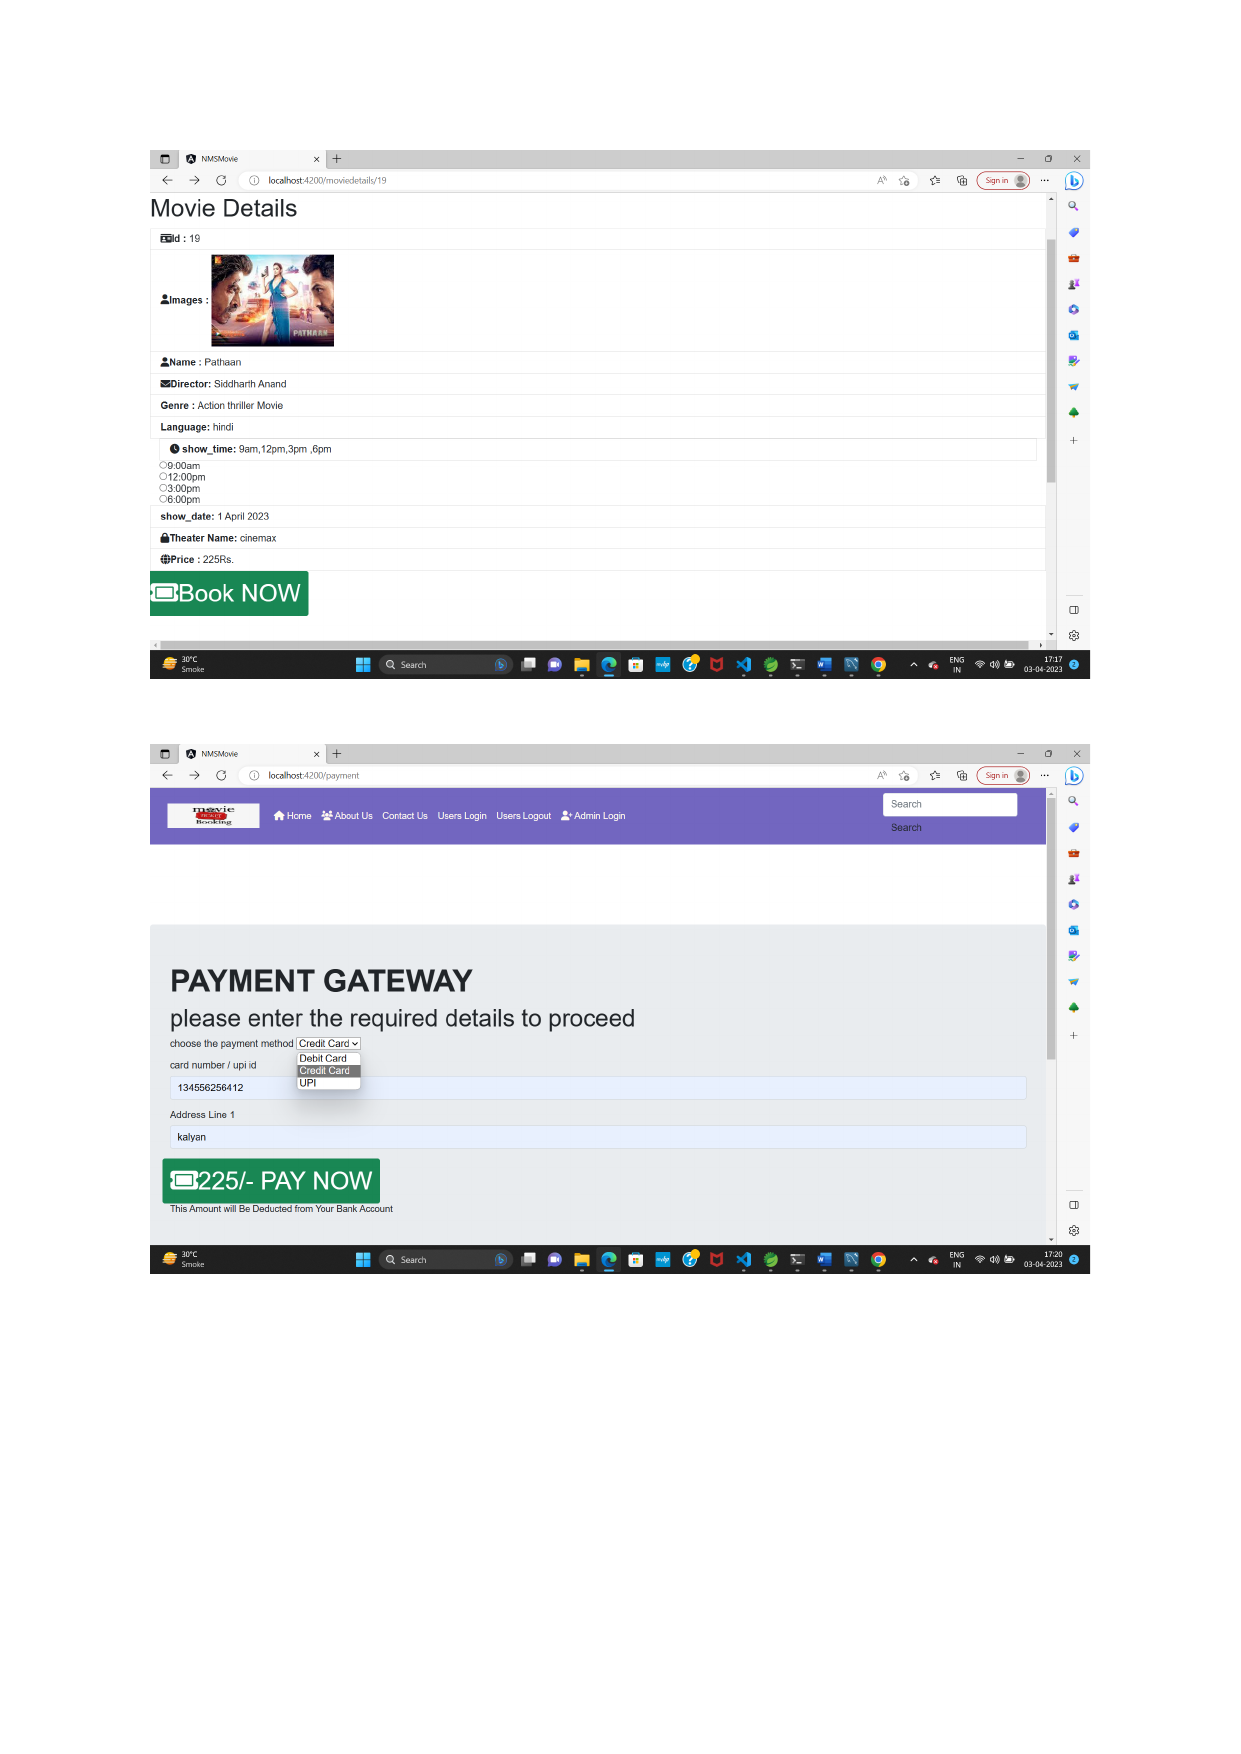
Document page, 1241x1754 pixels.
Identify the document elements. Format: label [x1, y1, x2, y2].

picture [150, 150, 1091, 679]
picture [150, 744, 1091, 1274]
